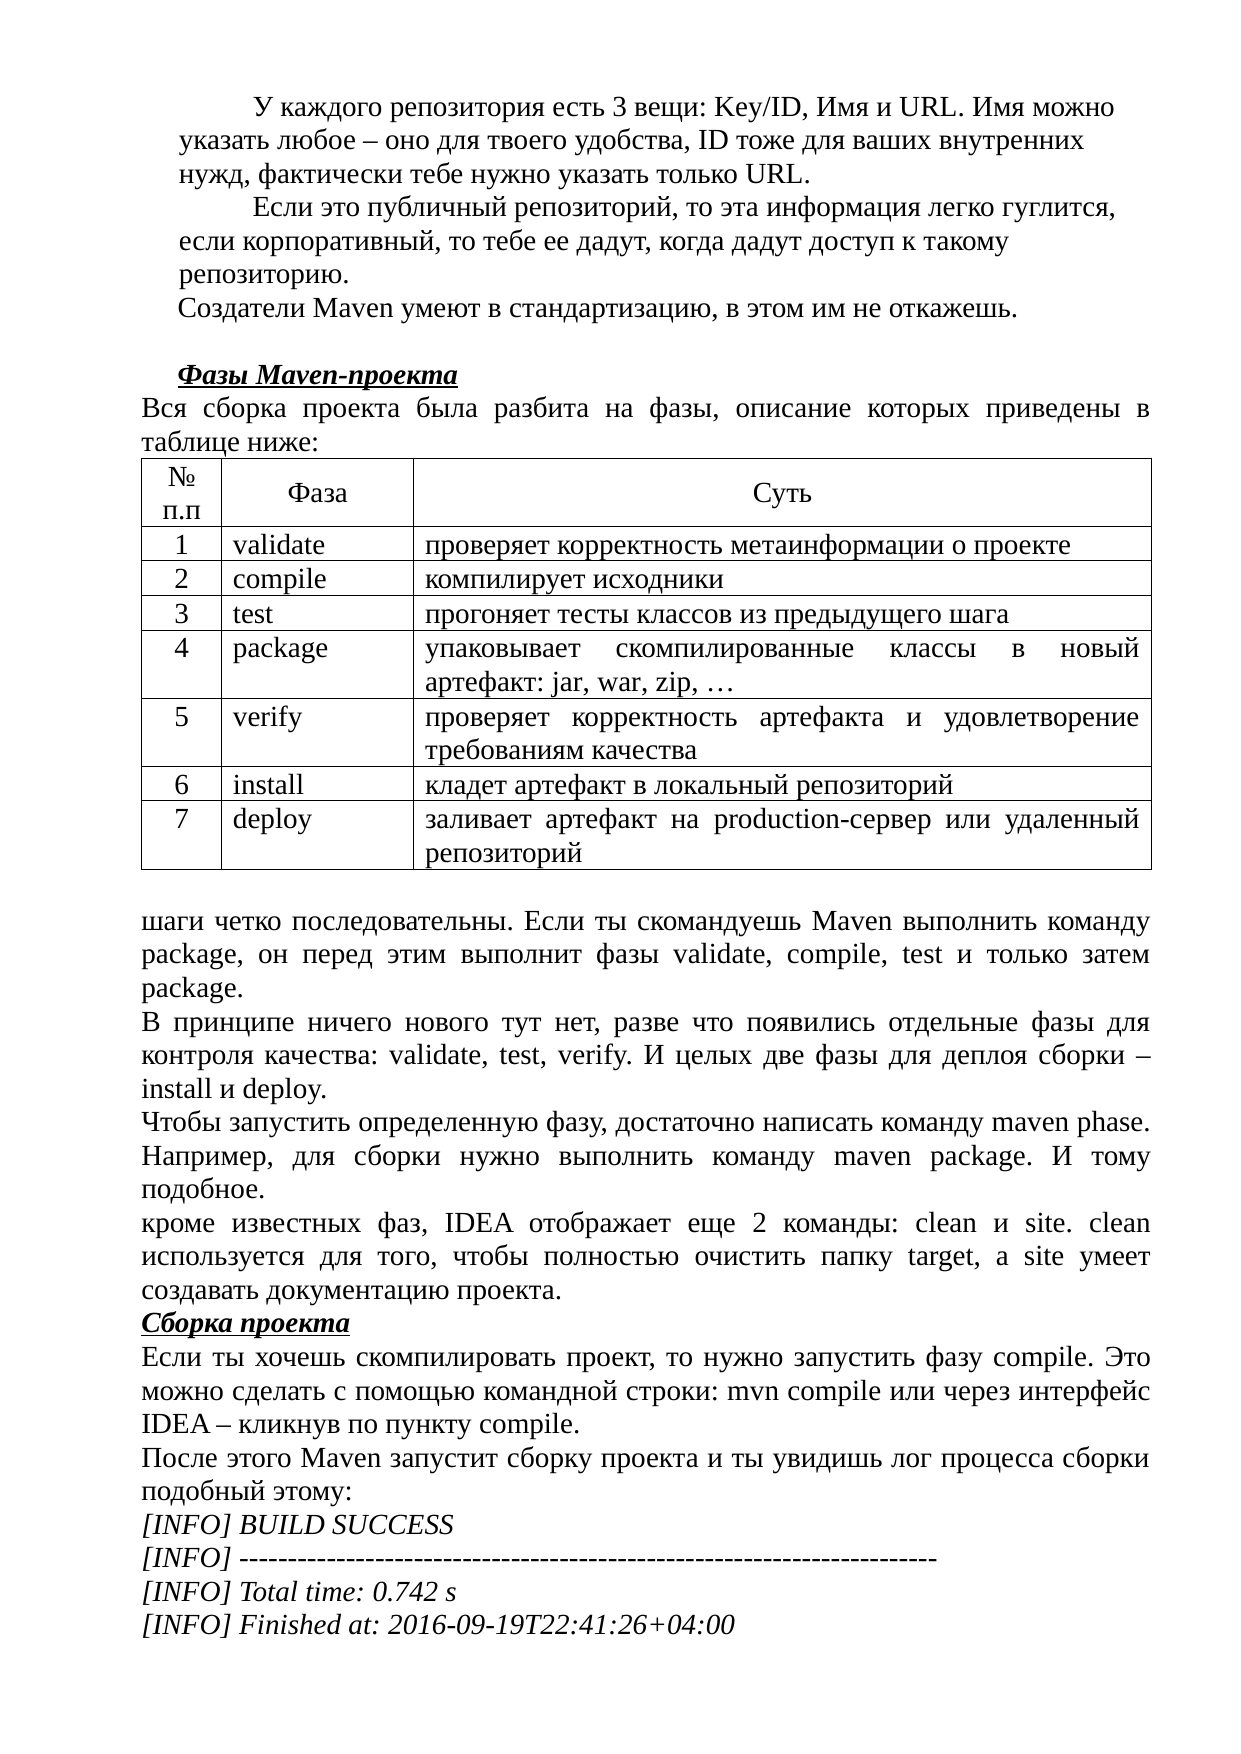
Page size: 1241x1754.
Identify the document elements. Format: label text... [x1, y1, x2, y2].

table_cell упаковывает скомпилированные классы в новый артефакт: jar, war, zip, … [414, 631, 1151, 698]
table_cell validate [222, 527, 413, 560]
table_cell прогоняет тесты классов из предыдущего шага [414, 596, 1151, 629]
text В принципе ничего нового тут нет, разве что появились отдельные фазы для контроля качества: validate, test, verify. И целых две фазы для деплоя сборки – install и deploy. [141, 1004, 1152, 1104]
table_cell verify [222, 699, 413, 766]
list Создатели Maven умеют в стандартизацию, в этом им не откажешь. [103, 290, 1152, 323]
table_cell 5 [142, 699, 221, 766]
text Вся сборка проекта была разбита на фазы, описание которых приведены в таблице ниже: [141, 391, 1152, 458]
table_header Суть [414, 459, 1151, 526]
table_cell deploy [222, 801, 413, 868]
table_cell 6 [142, 767, 221, 800]
text [INFO] Total time: 0.742 s [141, 1574, 1152, 1607]
table_cell проверяет корректность артефакта и удовлетворение требованиям качества [414, 699, 1151, 766]
text шаги четко последовательны. Если ты скомандуешь Maven выполнить команду package, он перед этим выполнит фазы validate, compile, test и только затем package. [141, 903, 1152, 1004]
list Если это публичный репозиторий, то эта информация легко гуглится, если корпоративный, то тебе ее дадут, когда дадут доступ к такому репозиторию. [178, 189, 1152, 290]
text После этого Maven запустит сборку проекта и ты увидишь лог процесса сборки подобный этому: [141, 1440, 1152, 1507]
table_cell проверяет корректность метаинформации о проекте [414, 527, 1151, 560]
table_header Фаза [222, 459, 413, 526]
table_cell 3 [142, 596, 221, 629]
list Фазы Maven-проекта [103, 357, 1152, 391]
text [INFO] ------------------------------------------------------------------------ [141, 1540, 1152, 1574]
table_cell test [222, 596, 413, 629]
text Если ты хочешь скомпилировать проект, то нужно запустить фазу compile. Это можно сделать с помощью командной строки: mvn compile или через интерфейс IDEA – кликнув по пункту compile. [141, 1339, 1152, 1440]
table_cell компилирует исходники [414, 561, 1151, 595]
table_cell compile [222, 561, 413, 595]
table_cell 1 [142, 527, 221, 560]
table_cell package [222, 631, 413, 698]
text Сборка проекта [141, 1306, 1152, 1339]
table_cell заливает артефакт на production-сервер или удаленный репозиторий [414, 801, 1151, 868]
text [INFO] BUILD SUCCESS [141, 1507, 1152, 1540]
list У каждого репозитория есть 3 вещи: Key/ID, Имя и URL. Имя можно указать любое – оно для твоего удобства, ID тоже для ваших внутренних нужд, фактически тебе нужно указать только URL. [178, 89, 1152, 189]
text Чтобы запустить определенную фазу, достаточно написать команду maven phase. Например, для сборки нужно выполнить команду maven package. И тому подобное. [141, 1104, 1152, 1205]
table_cell 7 [142, 801, 221, 868]
table_header № п.п [142, 459, 221, 526]
table_cell кладет артефакт в локальный репозиторий [414, 767, 1151, 800]
table_cell install [222, 767, 413, 800]
text [INFO] Finished at: 2016-09-19T22:41:26+04:00 [141, 1607, 1152, 1641]
table_cell 4 [142, 631, 221, 698]
text кроме известных фаз, IDEA отображает еще 2 команды: clean и site. clean используется для того, чтобы полностью очистить папку target, а site умеет создавать документацию проекта. [141, 1205, 1152, 1306]
table_cell 2 [142, 561, 221, 595]
